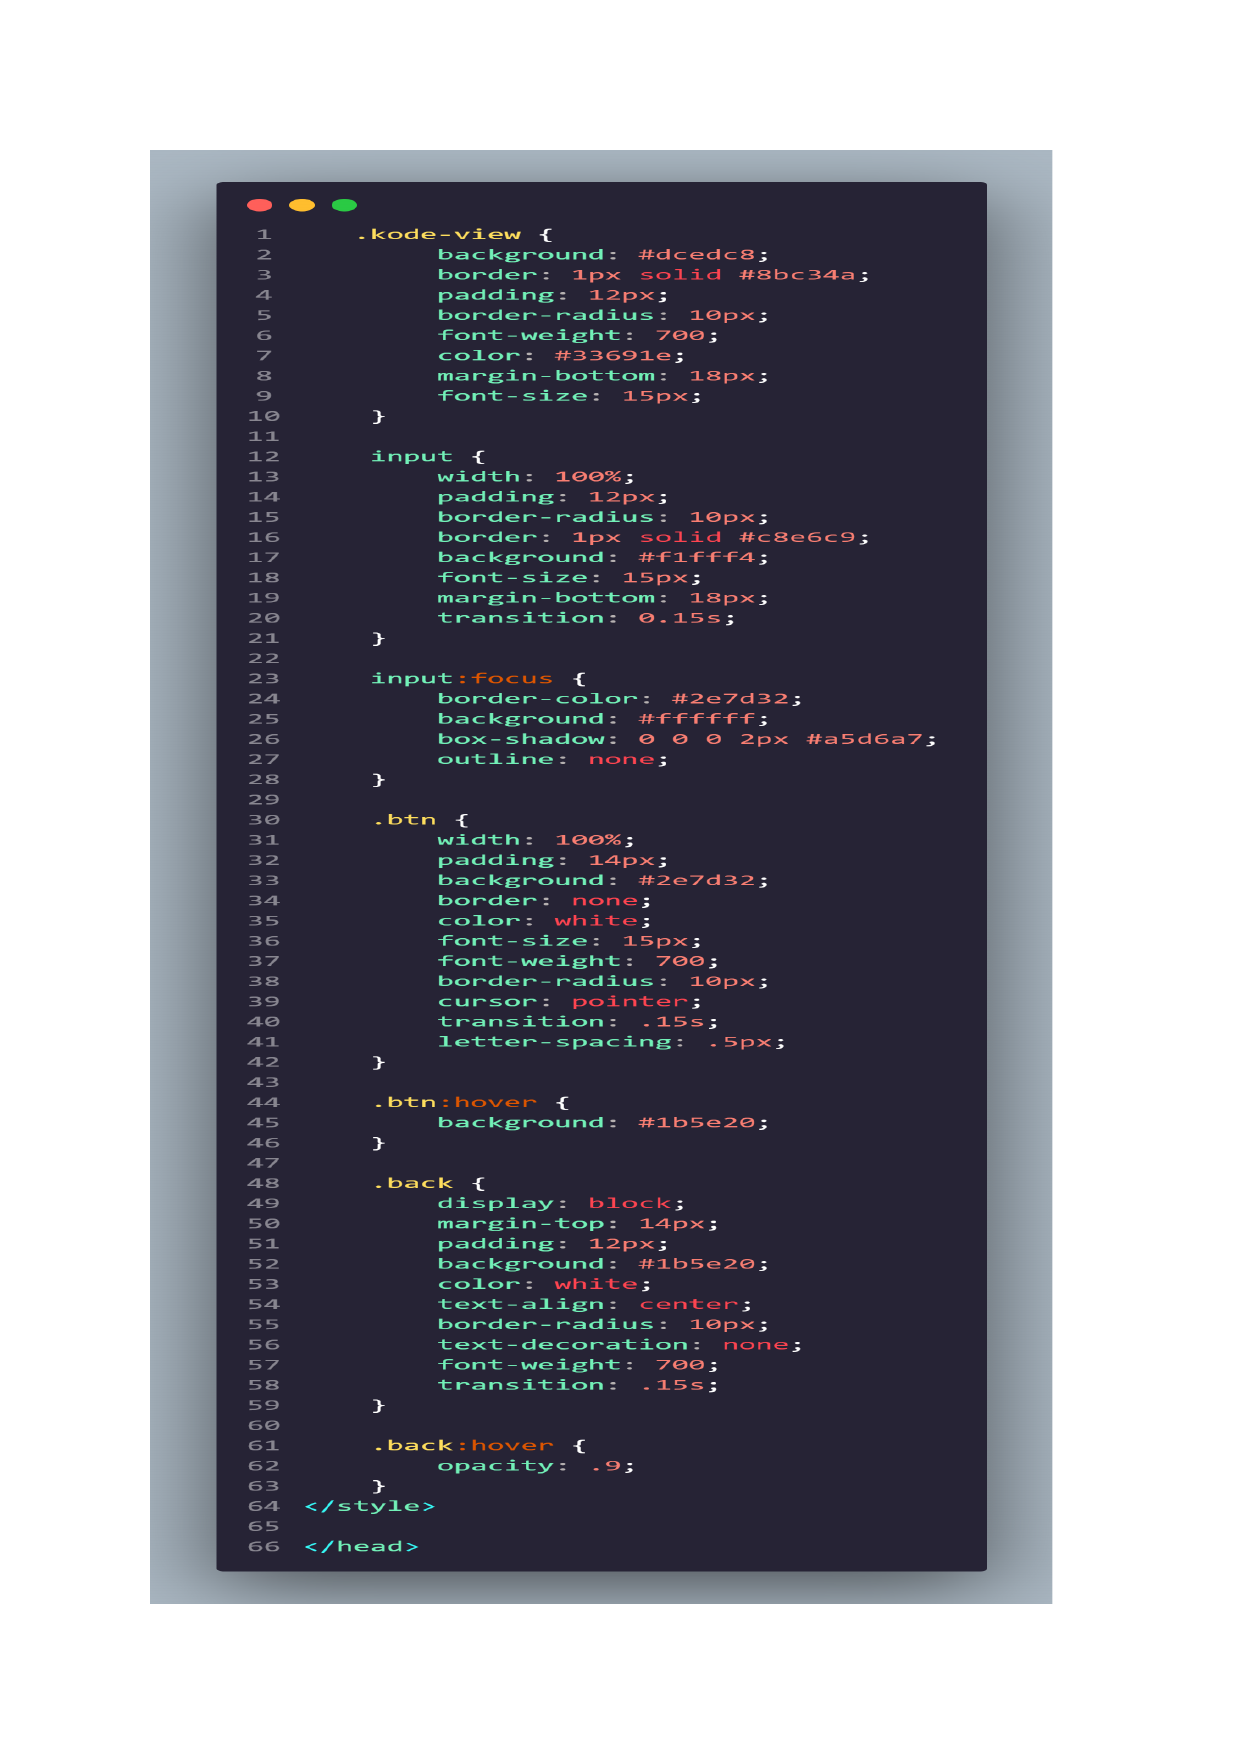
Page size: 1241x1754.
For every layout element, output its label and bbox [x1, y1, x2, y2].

picture [150, 150, 1053, 1604]
